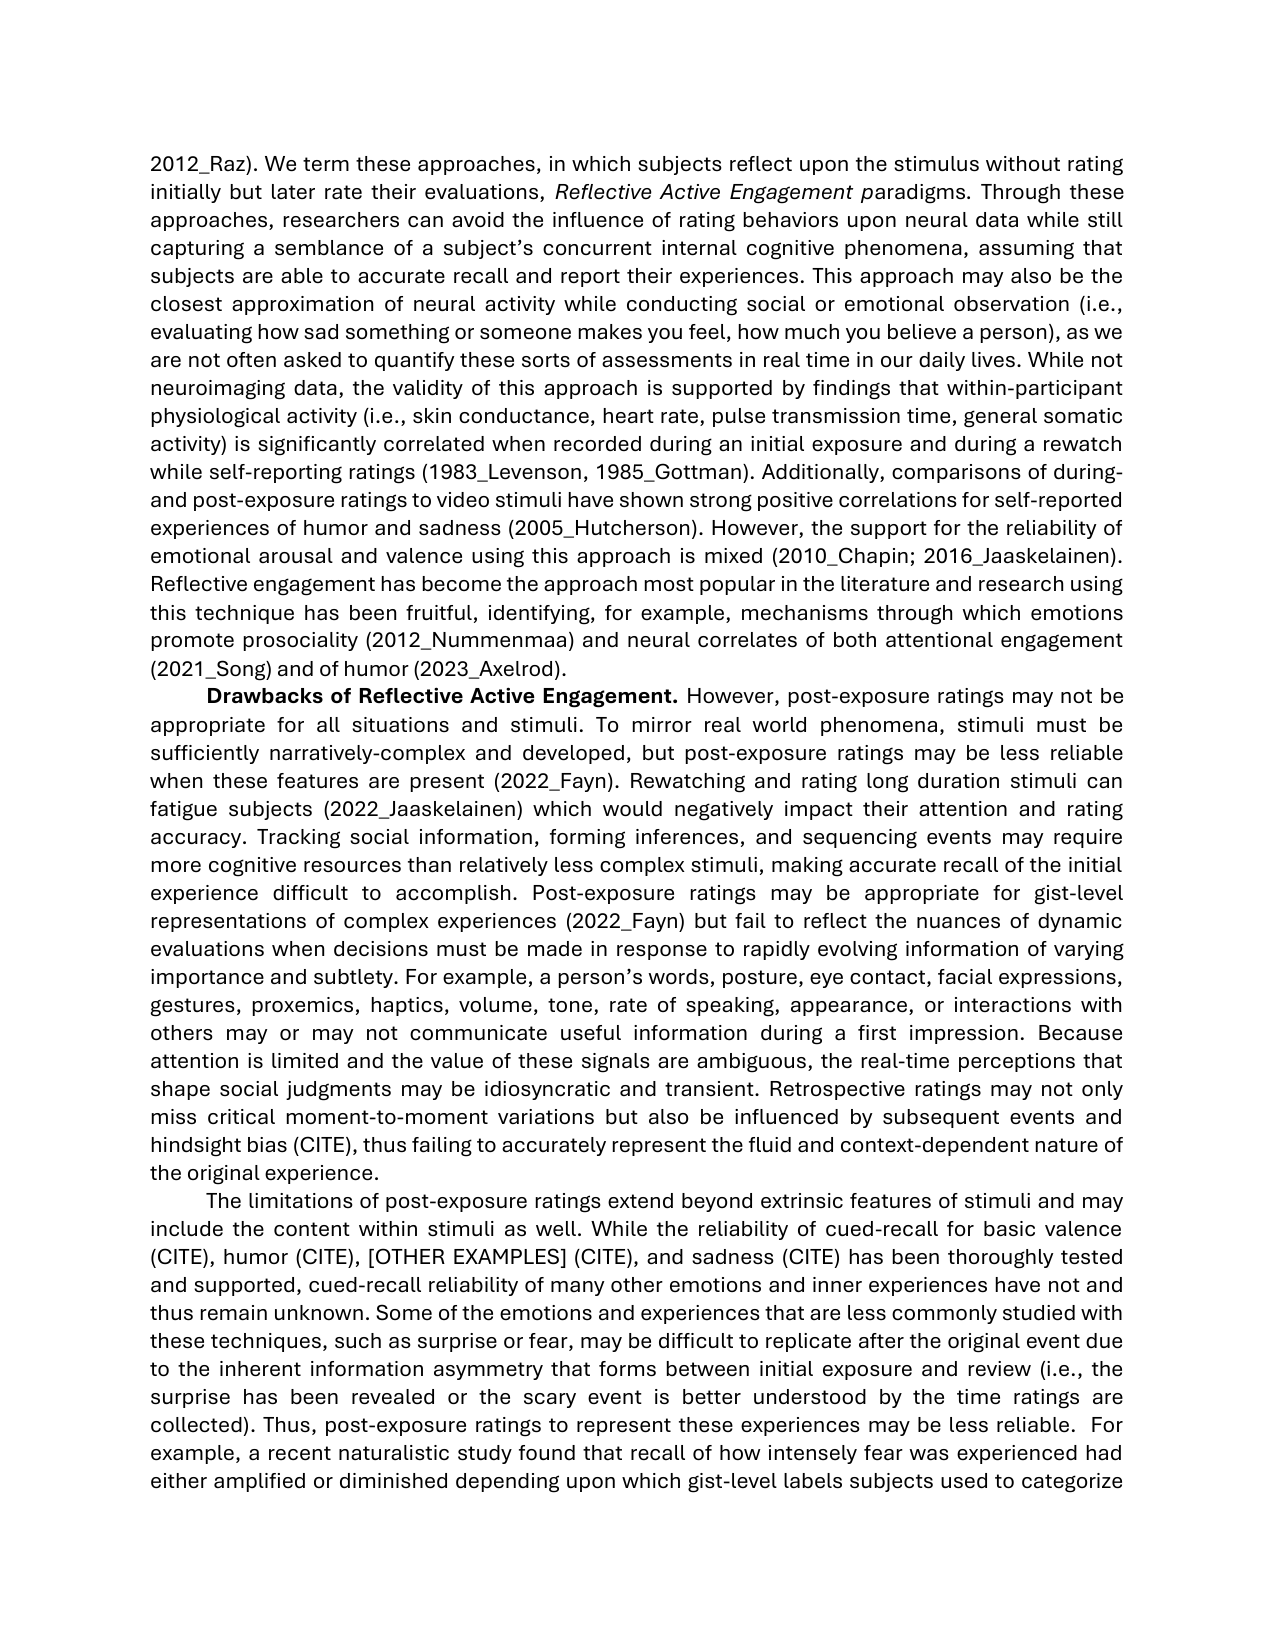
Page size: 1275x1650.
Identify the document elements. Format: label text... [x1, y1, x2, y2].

text Drawbacks of Reflective Active Engagement. However, post-exposure ratings may not be appropriate for all situations and stimuli. To mirror real world phenomena, stimuli must be sufficiently narratively-complex and developed, but post-exposure ratings may be less reliable when these features are present (2022_Fayn). Rewatching and rating long duration stimuli can fatigue subjects (2022_Jaaskelainen) which would negatively impact their attention and rating accuracy. Tracking social information, forming inferences, and sequencing events may require more cognitive resources than relatively less complex stimuli, making accurate recall of the initial experience difficult to accomplish. Post-exposure ratings may be appropriate for gist-level representations of complex experiences (2022_Fayn) but fail to reflect the nuances of dynamic evaluations when decisions must be made in response to rapidly evolving information of varying importance and subtlety. For example, a person’s words, posture, eye contact, facial expressions, gestures, proxemics, haptics, volume, tone, rate of speaking, appearance, or interactions with others may or may not communicate useful information during a first impression. Because attention is limited and the value of these signals are ambiguous, the real-time perceptions that shape social judgments may be idiosyncratic and transient. Retrospective ratings may not only miss critical moment-to-moment variations but also be influenced by subsequent events and hindsight bias (CITE), thus failing to accurately represent the fluid and context-dependent nature of the original experience. [150, 682, 1125, 1187]
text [150, 1187, 1125, 1495]
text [150, 150, 1125, 682]
